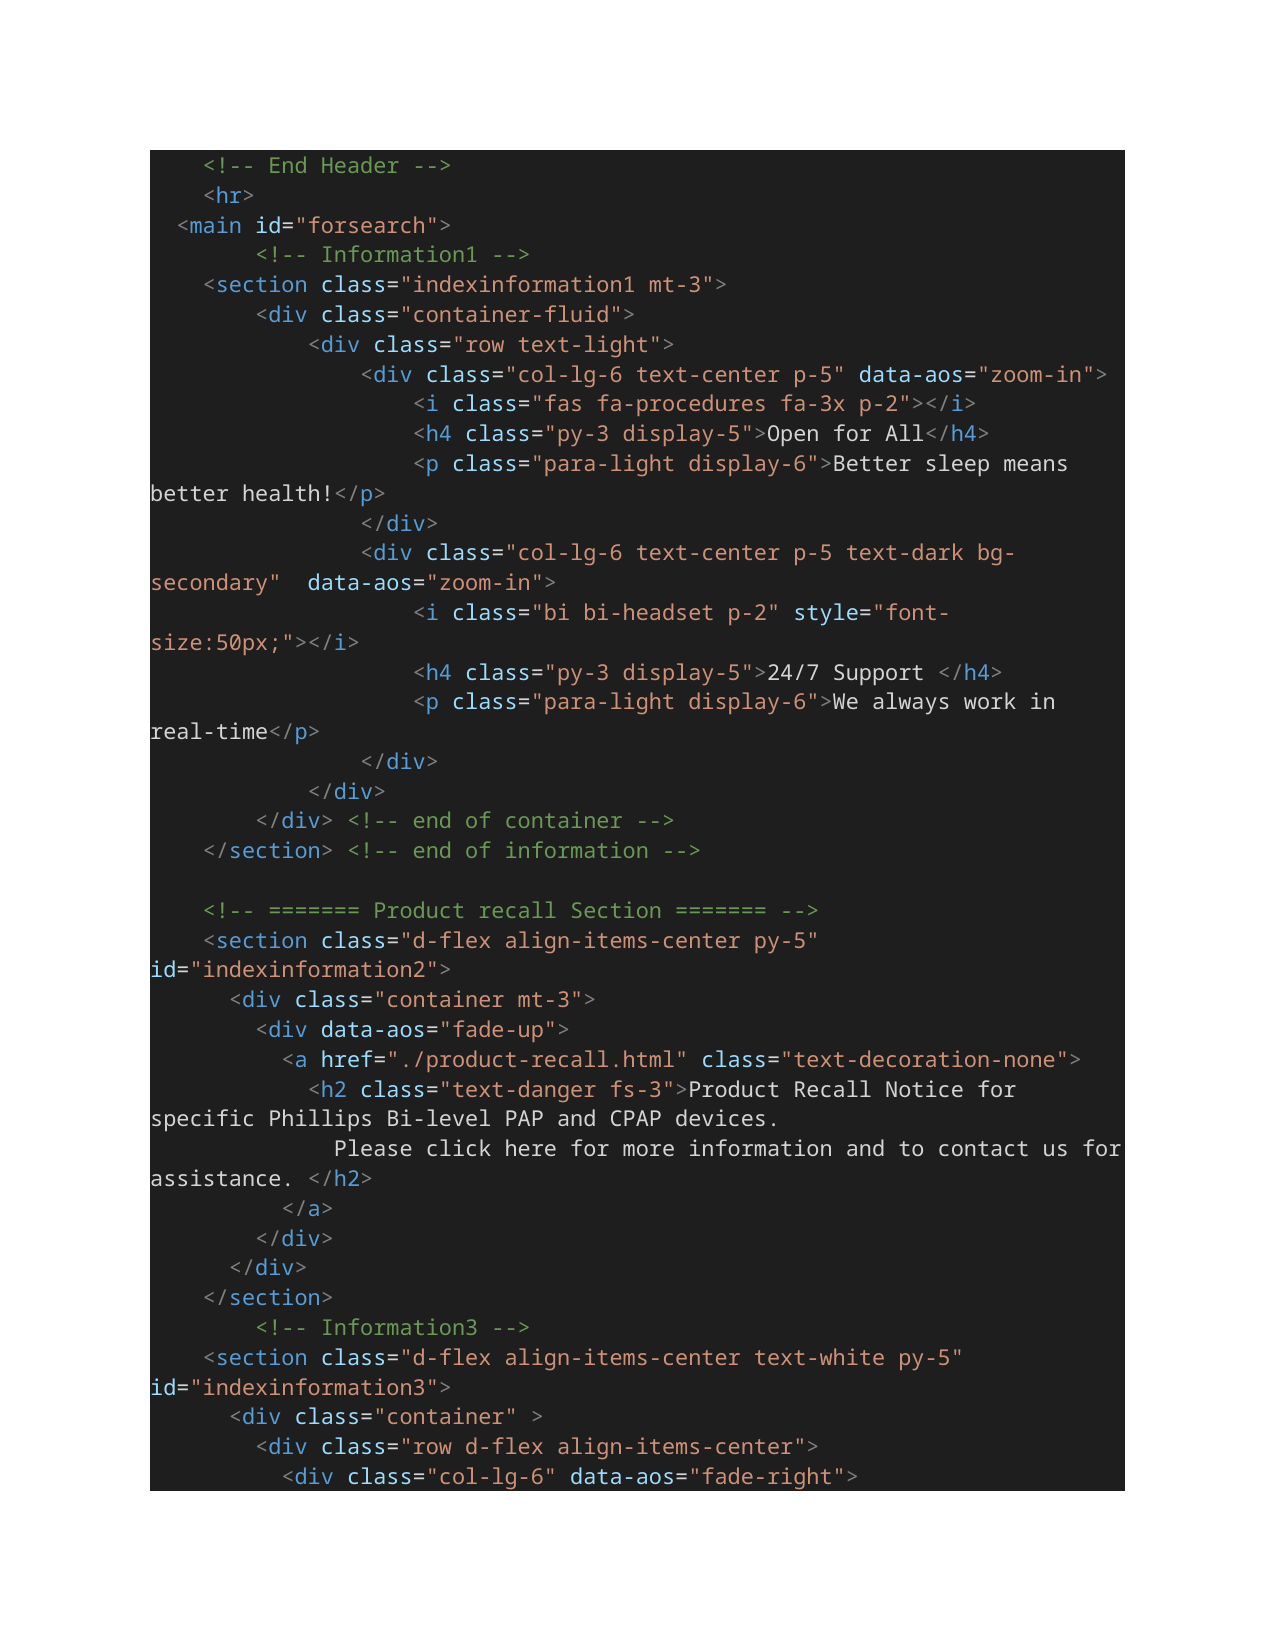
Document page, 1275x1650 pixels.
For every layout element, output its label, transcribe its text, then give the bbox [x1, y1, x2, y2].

text <div class="col-lg-6 text-center p-5 text-dark bg-secondary" data-aos="zoom-in"> [150, 537, 1125, 597]
text <section class="d-flex align-items-center py-5" id="indexinformation2"> [150, 924, 1125, 984]
text Please click here for more information and to contact us for assistance. </h2> [150, 1133, 1125, 1193]
text <div class="col-lg-6" data-aos="fade-right"> [150, 1461, 1125, 1491]
text </div> [150, 776, 1125, 805]
text </div> [150, 1222, 1125, 1252]
text <div class="col-lg-6 text-center p-5" data-aos="zoom-in"> [150, 358, 1125, 388]
text <!-- ======= Product recall Section ======= --> [150, 895, 1125, 924]
text <div class="container mt-3"> [150, 984, 1125, 1014]
text </div> <!-- end of container --> [150, 805, 1125, 835]
text <main id="forsearch"> [150, 209, 1125, 239]
text <div class="row text-light"> [150, 329, 1125, 358]
text <section class="indexinformation1 mt-3"> [150, 269, 1125, 299]
text <p class="para-light display-6">We always work in real-time</p> [150, 686, 1125, 746]
text </div> [150, 746, 1125, 776]
text </div> [150, 507, 1125, 537]
text </section> [150, 1282, 1125, 1312]
text </section> <!-- end of information --> [150, 835, 1125, 865]
text </a> [150, 1193, 1125, 1222]
text <section class="d-flex align-items-center text-white py-5" id="indexinformation3"> [150, 1342, 1125, 1401]
text <a href="./product-recall.html" class="text-decoration-none"> [150, 1044, 1125, 1073]
text <p class="para-light display-6">Better sleep means better health!</p> [150, 448, 1125, 507]
text <div data-aos="fade-up"> [150, 1014, 1125, 1044]
text <i class="bi bi-headset p-2" style="font-size:50px;"></i> [150, 597, 1125, 656]
text <div class="container-fluid"> [150, 299, 1125, 329]
text <div class="container" > [150, 1401, 1125, 1431]
text <h4 class="py-3 display-5">Open for All</h4> [150, 418, 1125, 448]
text <div class="row d-flex align-items-center"> [150, 1431, 1125, 1461]
text <!-- Information3 --> [150, 1312, 1125, 1342]
text <hr> [150, 180, 1125, 209]
text <h2 class="text-danger fs-3">Product Recall Notice for specific Phillips Bi-level PAP and CPAP devices. [150, 1073, 1125, 1133]
text <!-- End Header --> [150, 150, 1125, 180]
text </div> [150, 1252, 1125, 1282]
text <h4 class="py-3 display-5">24/7 Support </h4> [150, 656, 1125, 686]
text <i class="fas fa-procedures fa-3x p-2"></i> [150, 388, 1125, 418]
text <!-- Information1 --> [150, 239, 1125, 269]
